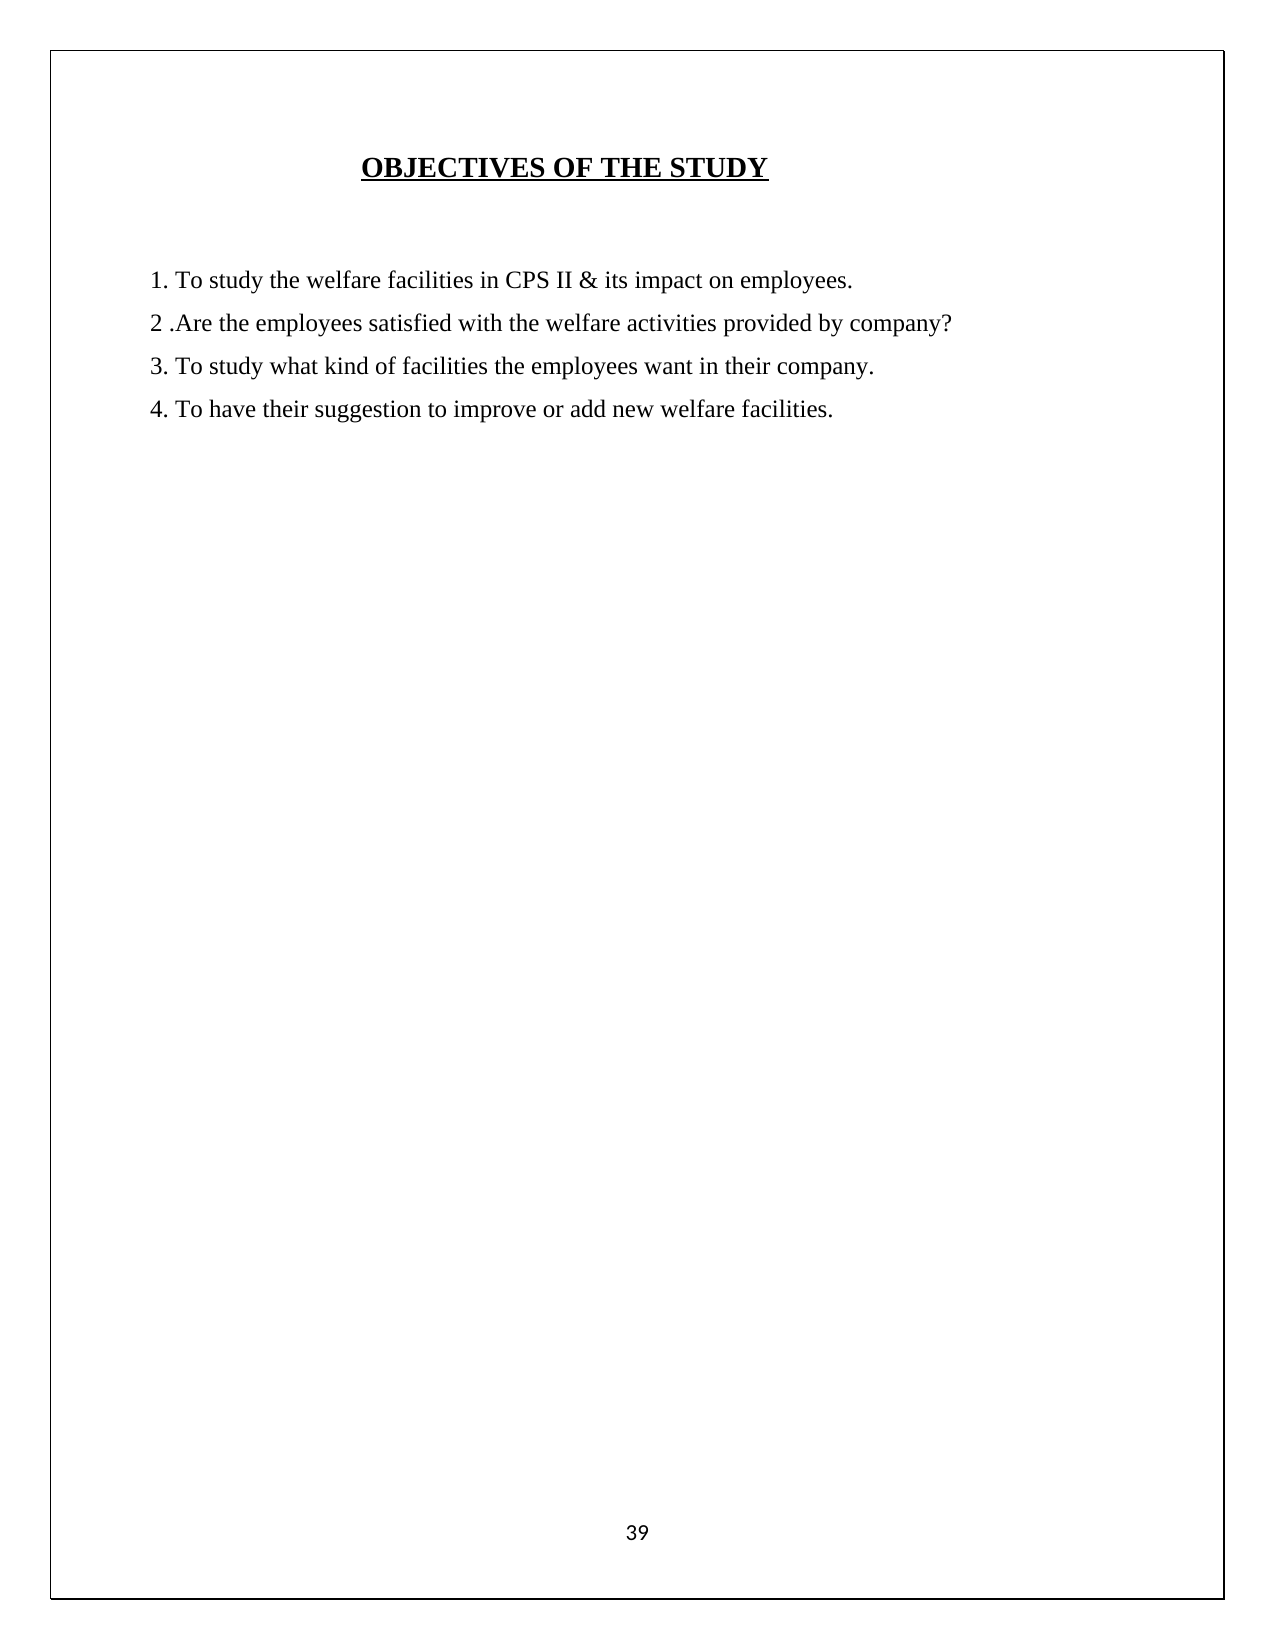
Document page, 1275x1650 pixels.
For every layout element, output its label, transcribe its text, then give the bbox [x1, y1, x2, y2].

text 1. To study the welfare facilities in CPS II & its impact on employees. [150, 265, 1124, 294]
text OBJECTIVES OF THE STUDY [150, 150, 1124, 183]
text 2 .Are the employees satisfied with the welfare activities provided by company? [150, 308, 1124, 337]
text 3. To study what kind of facilities the employees want in their company. [150, 351, 1124, 380]
text 4. To have their suggestion to improve or add new welfare facilities. [150, 394, 1124, 423]
